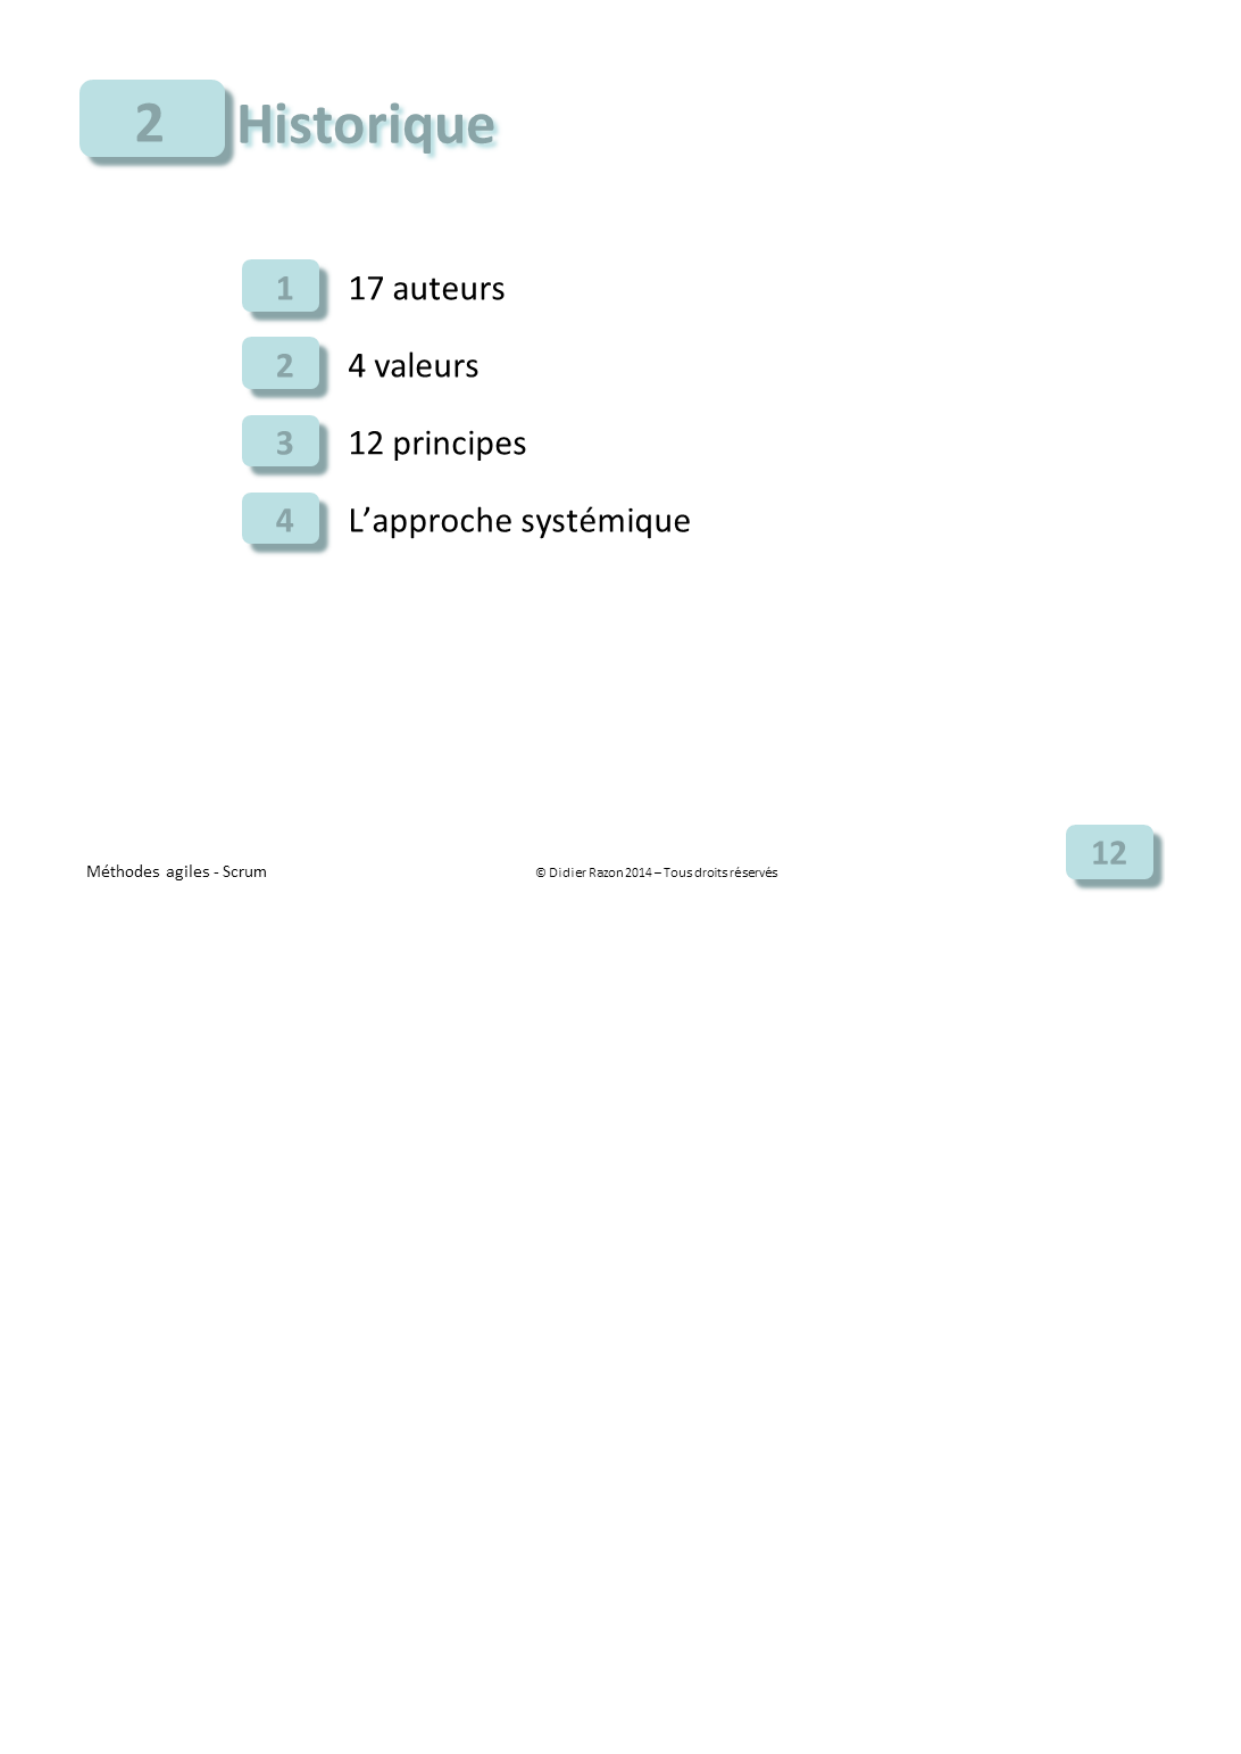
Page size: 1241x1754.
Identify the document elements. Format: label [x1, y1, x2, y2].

picture [75, 75, 1166, 893]
